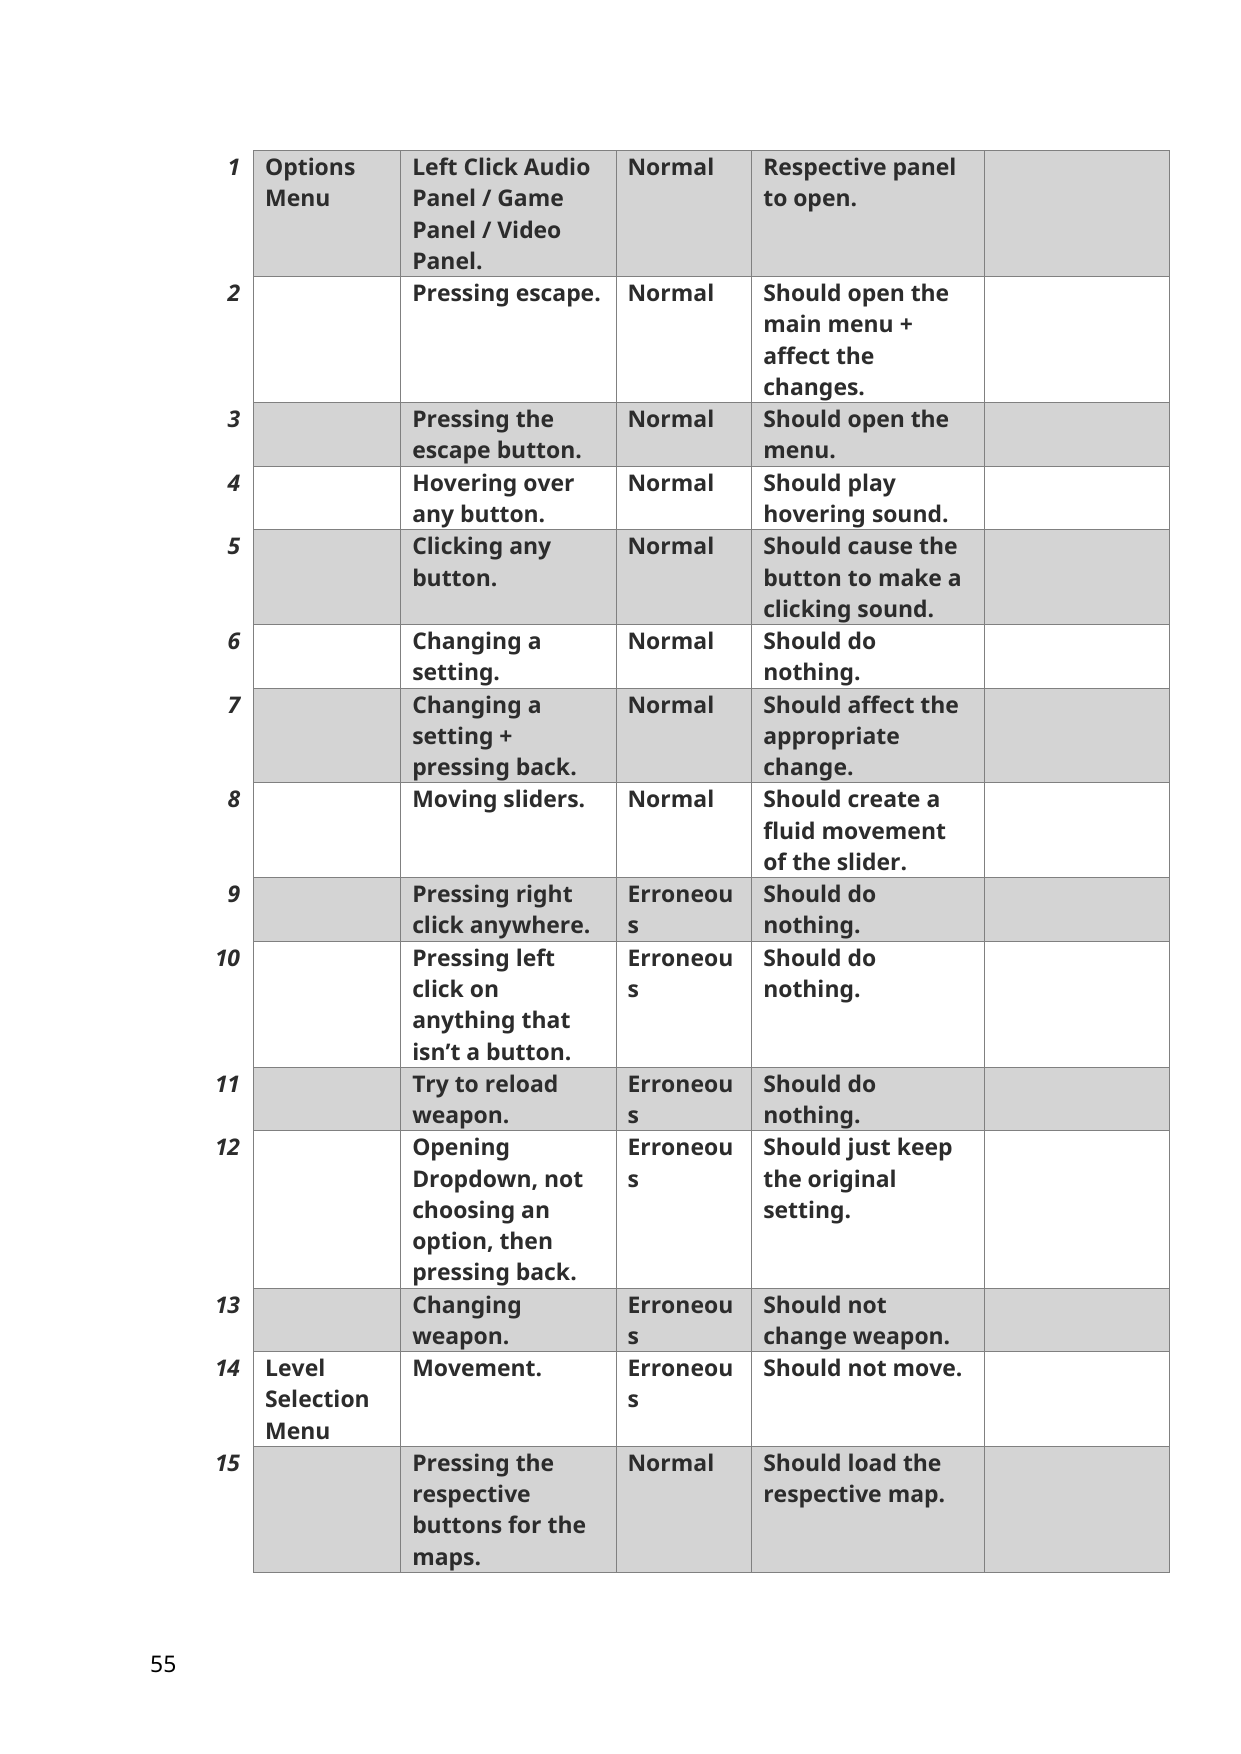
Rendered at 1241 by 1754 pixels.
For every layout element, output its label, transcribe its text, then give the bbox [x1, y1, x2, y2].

table_cell [985, 530, 1169, 624]
table_cell Should affect the appropriate change. [752, 689, 984, 782]
table_cell [254, 403, 400, 466]
table_cell Options Menu [254, 151, 400, 276]
table_cell 2 [151, 276, 253, 402]
table_cell [254, 1447, 400, 1572]
table_cell Hovering over any button. [401, 467, 616, 529]
table_cell Should play hovering sound. [752, 467, 984, 529]
table_cell 11 [151, 1067, 253, 1130]
table_cell [254, 942, 400, 1067]
table_cell Level Selection Menu [254, 1352, 400, 1446]
table_cell Should load the respective map. [752, 1447, 984, 1572]
table_cell [985, 277, 1169, 402]
table_cell 6 [151, 624, 253, 687]
table_cell 9 [151, 877, 253, 941]
table_cell Movement. [401, 1352, 616, 1446]
table_cell Should do nothing. [752, 942, 984, 1067]
table_cell Normal [617, 625, 751, 687]
table_cell Erroneous [617, 1289, 751, 1351]
table_cell Erroneous [617, 942, 751, 1067]
table_cell Left Click Audio Panel / Game Panel / Video Panel. [401, 151, 616, 276]
table_cell Normal [617, 530, 751, 624]
table_cell Should not change weapon. [752, 1289, 984, 1351]
table_cell [985, 783, 1169, 877]
table_cell Normal [617, 277, 751, 402]
table_cell Normal [617, 467, 751, 529]
table_cell [254, 1068, 400, 1130]
table_cell 5 [151, 529, 253, 624]
table_cell 7 [151, 688, 253, 782]
table_cell Changing a setting. [401, 625, 616, 687]
table_cell Try to reload weapon. [401, 1068, 616, 1130]
table_cell 14 [151, 1351, 253, 1446]
table_cell Opening Dropdown, not choosing an option, then pressing back. [401, 1131, 616, 1287]
table_cell Should do nothing. [752, 1068, 984, 1130]
table_cell [254, 689, 400, 782]
table_cell 15 [151, 1446, 253, 1572]
table_cell Should open the main menu + affect the changes. [752, 277, 984, 402]
table_cell Normal [617, 783, 751, 877]
table_cell Clicking any button. [401, 530, 616, 624]
table_cell Erroneous [617, 1131, 751, 1287]
table_cell Normal [617, 689, 751, 782]
table_cell [985, 1447, 1169, 1572]
table_cell Erroneous [617, 1068, 751, 1130]
table_cell Should not move. [752, 1352, 984, 1446]
table_cell Pressing the respective buttons for the maps. [401, 1447, 616, 1572]
table_cell [254, 530, 400, 624]
table_cell 4 [151, 466, 253, 529]
table_cell Normal [617, 1447, 751, 1572]
table_cell Erroneous [617, 1352, 751, 1446]
table_cell 13 [151, 1288, 253, 1351]
table_cell Should do nothing. [752, 625, 984, 687]
table_cell [985, 625, 1169, 687]
table_cell Should open the menu. [752, 403, 984, 466]
table_cell [254, 783, 400, 877]
table_cell Pressing the escape button. [401, 403, 616, 466]
table_cell Respective panel to open. [752, 151, 984, 276]
table_cell Should just keep the original setting. [752, 1131, 984, 1287]
table_cell Pressing right click anywhere. [401, 878, 616, 941]
table_cell [254, 1131, 400, 1287]
table_cell Should cause the button to make a clicking sound. [752, 530, 984, 624]
table_cell 1 [151, 150, 253, 276]
table_cell 8 [151, 782, 253, 877]
table_cell [254, 1289, 400, 1351]
table_cell Moving sliders. [401, 783, 616, 877]
table_cell 3 [151, 402, 253, 466]
table_cell Normal [617, 151, 751, 276]
table_cell [985, 942, 1169, 1067]
table_cell [985, 403, 1169, 466]
table_cell Should do nothing. [752, 878, 984, 941]
table_cell Pressing escape. [401, 277, 616, 402]
table_cell [985, 1068, 1169, 1130]
table_cell Normal [617, 403, 751, 466]
table_cell 12 [151, 1130, 253, 1287]
table_cell Changing weapon. [401, 1289, 616, 1351]
table_cell [985, 1131, 1169, 1287]
table_cell Erroneous [617, 878, 751, 941]
table_cell 10 [151, 941, 253, 1067]
table_cell [254, 277, 400, 402]
table_cell [254, 625, 400, 687]
table_cell [254, 878, 400, 941]
table_cell [985, 1352, 1169, 1446]
table_cell [985, 467, 1169, 529]
table_cell [985, 689, 1169, 782]
table_cell [254, 467, 400, 529]
table_cell Should create a fluid movement of the slider. [752, 783, 984, 877]
table_cell [985, 1289, 1169, 1351]
table_cell [985, 878, 1169, 941]
table_cell Changing a setting + pressing back. [401, 689, 616, 782]
table_cell Pressing left click on anything that isn’t a button. [401, 942, 616, 1067]
table_cell [985, 151, 1169, 276]
